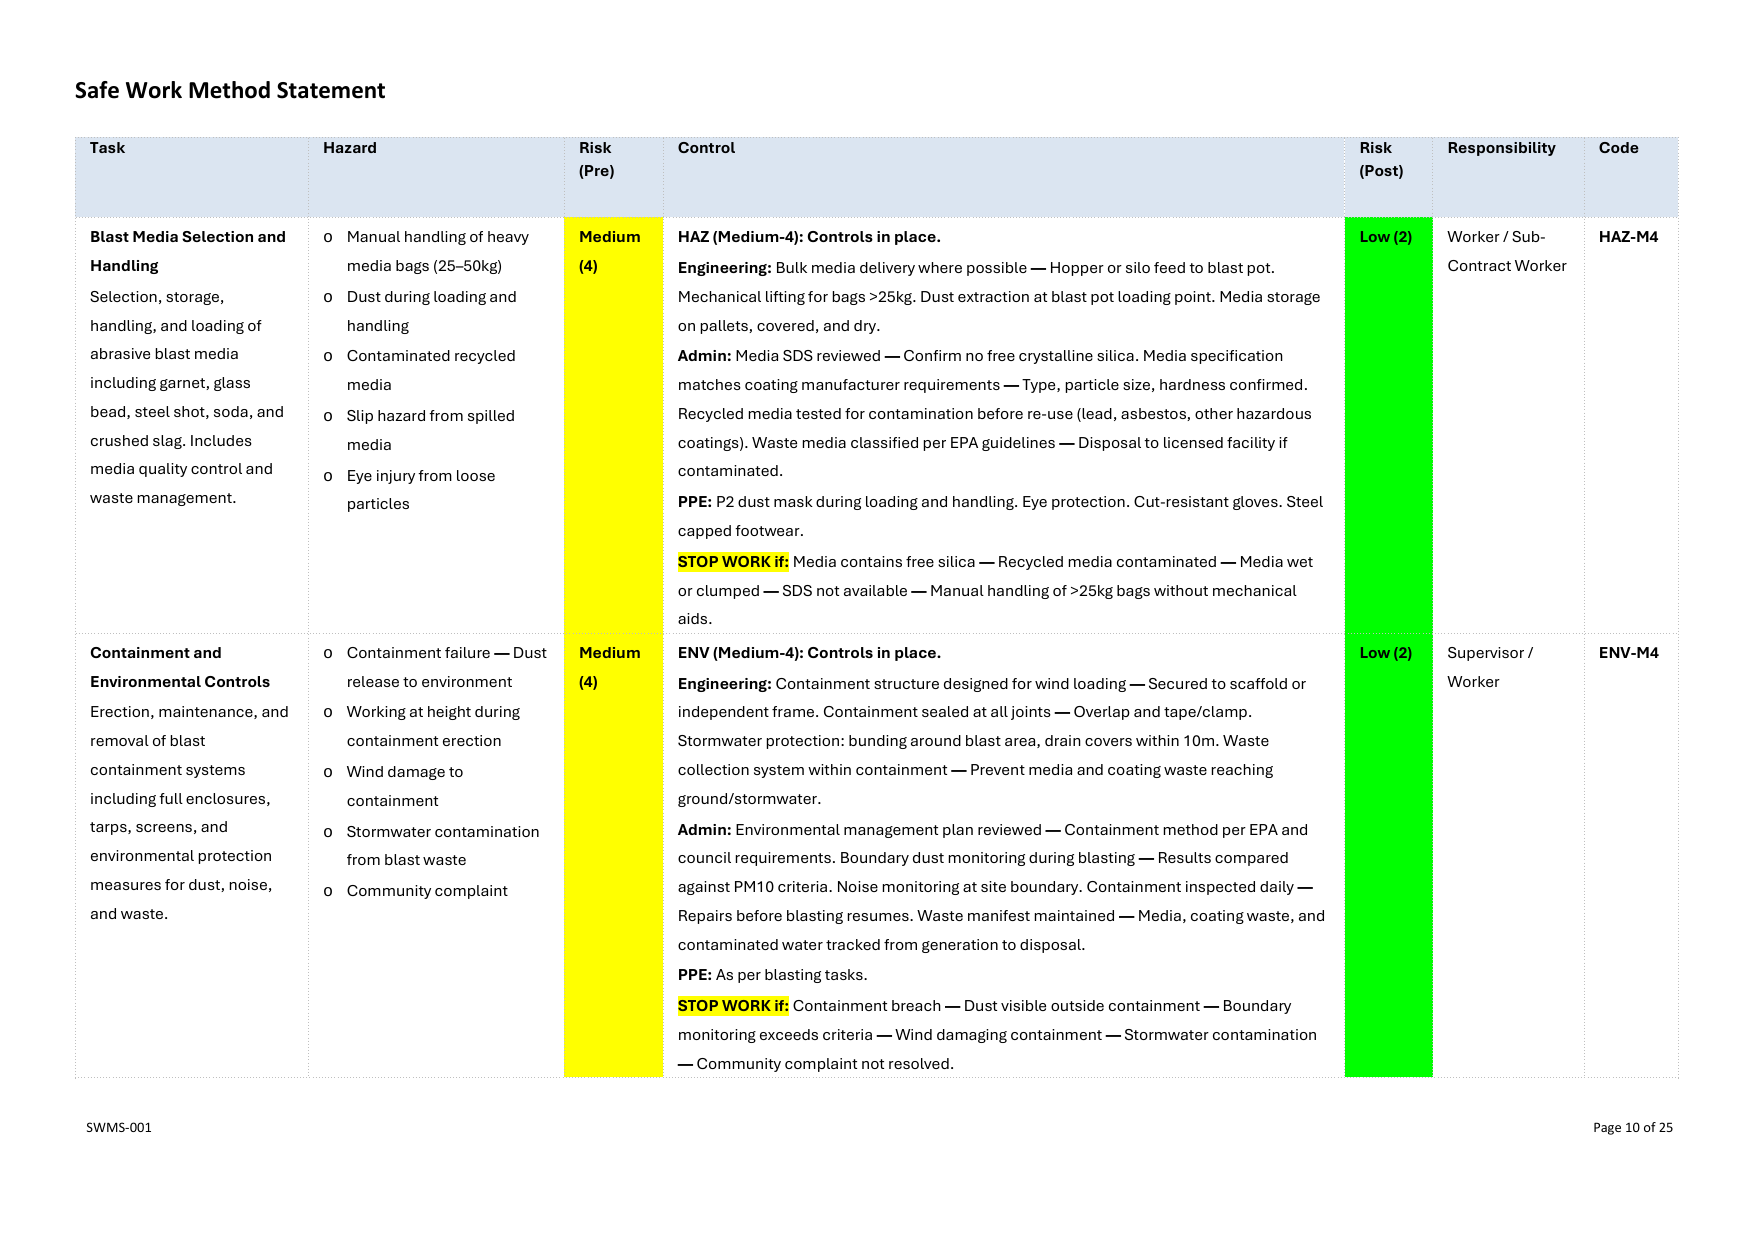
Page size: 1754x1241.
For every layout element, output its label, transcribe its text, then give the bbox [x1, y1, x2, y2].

table_cell Low (2) [1345, 633, 1433, 1077]
table_header Risk (Pre) [564, 137, 663, 217]
table_header Hazard [308, 137, 564, 217]
table_header Responsibility [1433, 137, 1584, 217]
table_cell HAZ-M4 [1584, 217, 1678, 633]
table_cell Blast Media Selection and Handling Selection, storage, handling, and loading of abrasive blast media including garnet, glass bead, steel shot, soda, and crushed slag. Includes media quality control and waste management. [75, 217, 308, 633]
table_header Control [663, 137, 1344, 217]
table_cell ENV (Medium-4): Controls in place. Engineering: Containment structure designed for wind loading — Secured to scaffold or independent frame. Containment sealed at all joints — Overlap and tape/clamp. Stormwater protection: bunding around blast area, drain covers within 10m. Waste collection system within containment — Prevent media and coating waste reaching ground/stormwater. Admin: Environmental management plan reviewed — Containment method per EPA and council requirements. Boundary dust monitoring during blasting — Results compared against PM10 criteria. Noise monitoring at site boundary. Containment inspected daily — Repairs before blasting resumes. Waste manifest maintained — Media, coating waste, and contaminated water tracked from generation to disposal. PPE: As per blasting tasks. STOP WORK if: Containment breach — Dust visible outside containment — Boundary monitoring exceeds criteria — Wind damaging containment — Stormwater contamination — Community complaint not resolved. [663, 633, 1344, 1077]
table_cell Worker / Sub-Contract Worker [1433, 217, 1584, 633]
table_cell HAZ (Medium-4): Controls in place. Engineering: Bulk media delivery where possible — Hopper or silo feed to blast pot. Mechanical lifting for bags >25kg. Dust extraction at blast pot loading point. Media storage on pallets, covered, and dry. Admin: Media SDS reviewed — Confirm no free crystalline silica. Media specification matches coating manufacturer requirements — Type, particle size, hardness confirmed. Recycled media tested for contamination before re-use (lead, asbestos, other hazardous coatings). Waste media classified per EPA guidelines — Disposal to licensed facility if contaminated. PPE: P2 dust mask during loading and handling. Eye protection. Cut-resistant gloves. Steel capped footwear. STOP WORK if: Media contains free silica — Recycled media contaminated — Media wet or clumped — SDS not available — Manual handling of >25kg bags without mechanical aids. [663, 217, 1344, 633]
table_cell ENV-M4 [1584, 633, 1678, 1077]
table_cell Medium (4) [564, 633, 663, 1077]
table_cell Low (2) [1345, 217, 1433, 633]
table_header Task [75, 137, 308, 217]
table_cell Containment and Environmental Controls Erection, maintenance, and removal of blast containment systems including full enclosures, tarps, screens, and environmental protection measures for dust, noise, and waste. [75, 633, 308, 1077]
table_cell Containment failure — Dust release to environment Working at height during containment erection Wind damage to containment Stormwater contamination from blast waste Community complaint [308, 633, 564, 1077]
table_cell Medium (4) [564, 217, 663, 633]
table_cell Manual handling of heavy media bags (25–50kg) Dust during loading and handling Contaminated recycled media Slip hazard from spilled media Eye injury from loose particles [308, 217, 564, 633]
table_header Risk (Post) [1345, 137, 1433, 217]
table_cell Supervisor / Worker [1433, 633, 1584, 1077]
table_header Code [1584, 137, 1678, 217]
